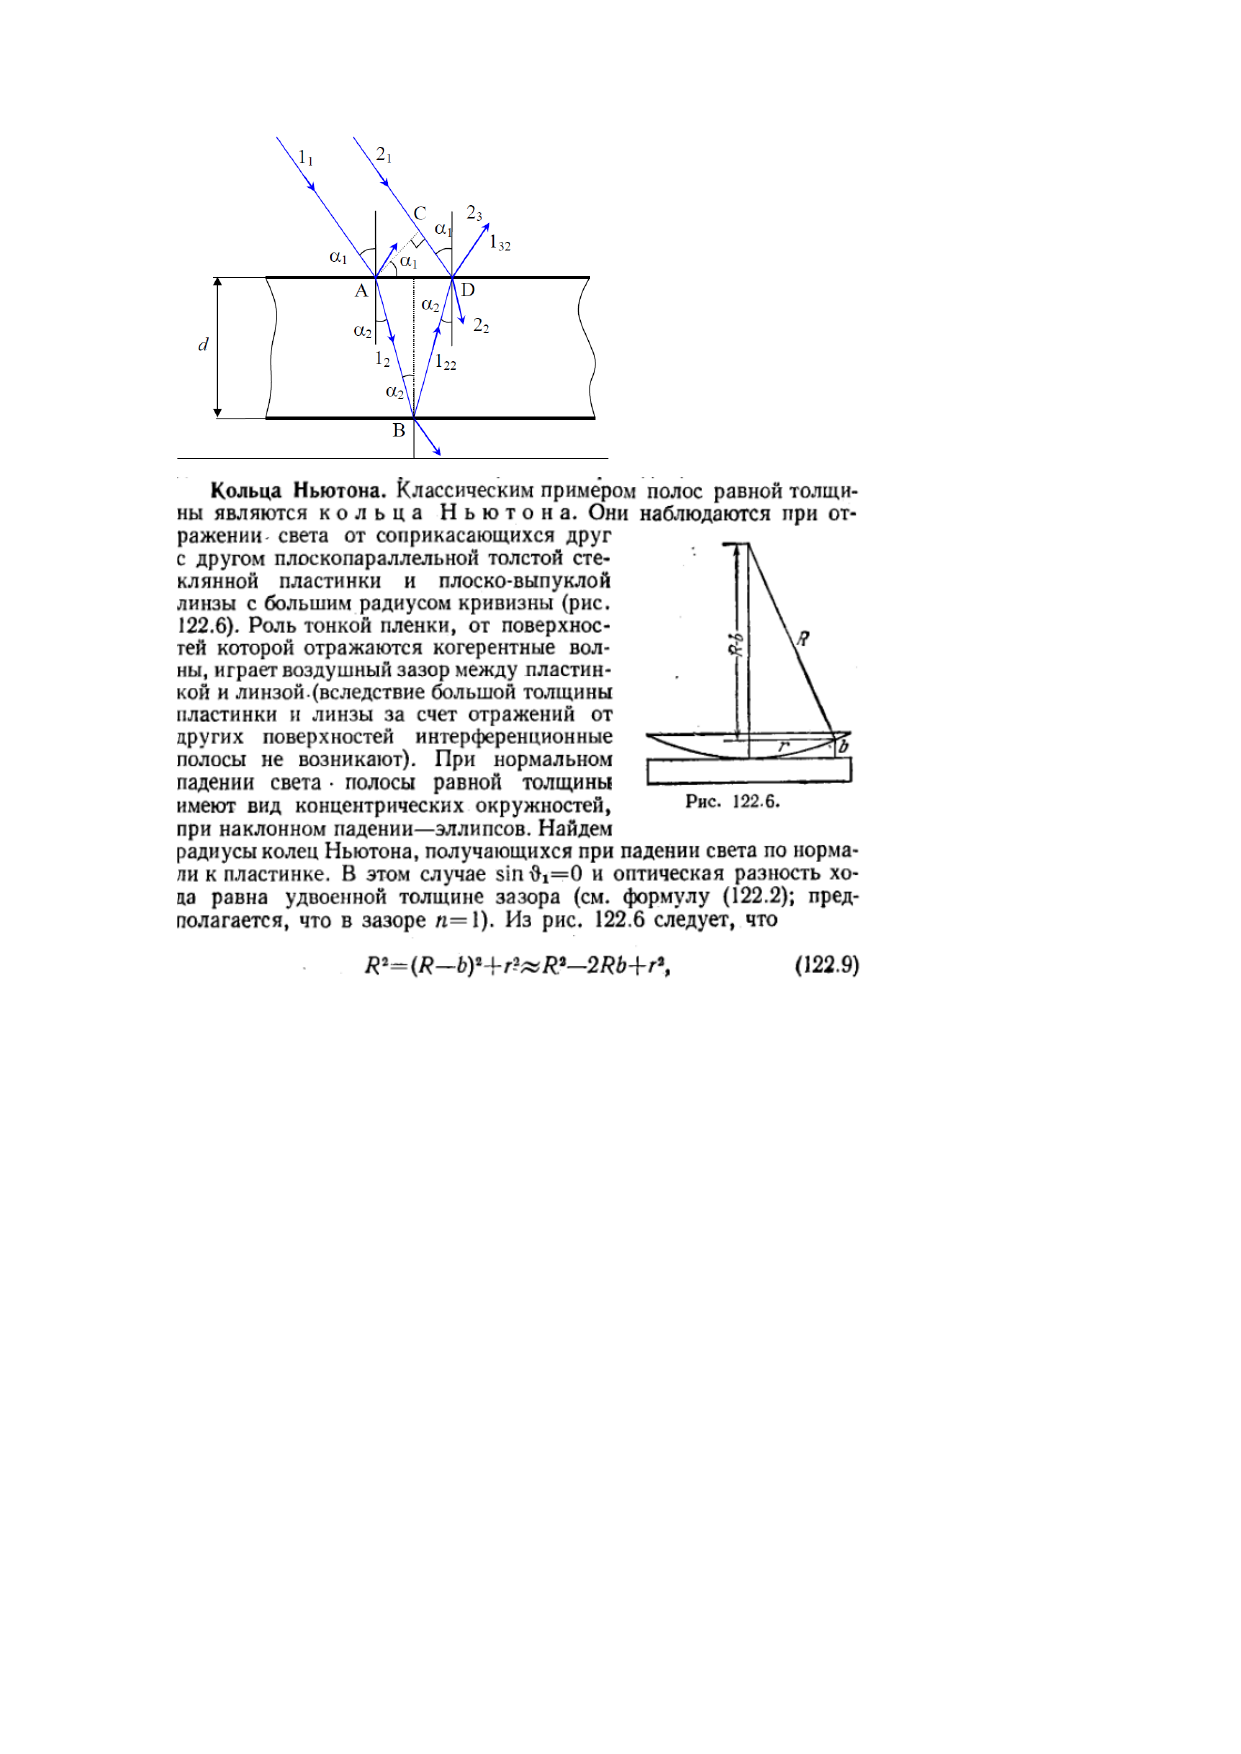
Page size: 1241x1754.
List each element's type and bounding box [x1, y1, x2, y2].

picture [177, 118, 609, 459]
picture [177, 477, 865, 984]
